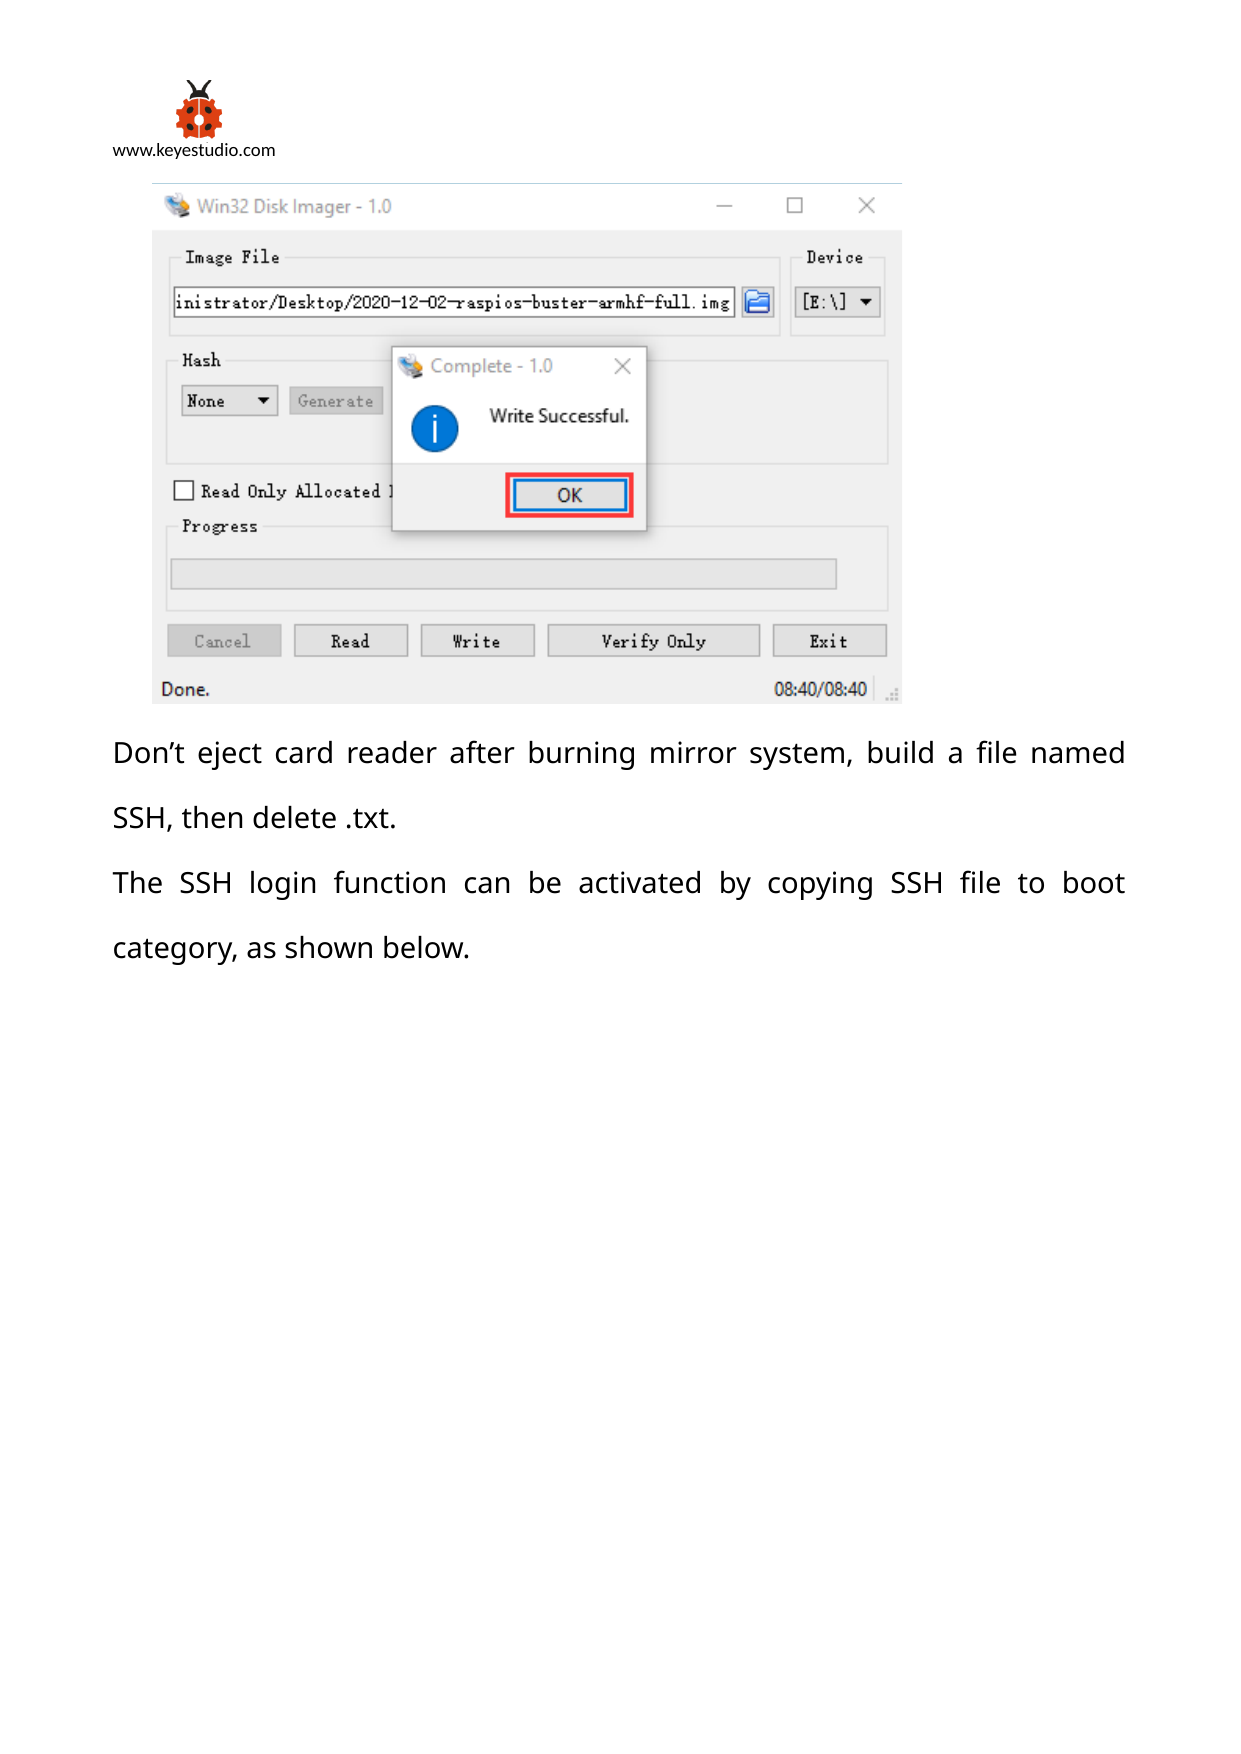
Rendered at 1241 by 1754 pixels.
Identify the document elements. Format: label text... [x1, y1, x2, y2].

picture [152, 183, 903, 704]
list Don’t eject card reader after burning mirror system, build a file named SSH, then delete .txt. [112, 720, 1128, 850]
list The SSH login function can be activated by copying SSH file to boot category, as shown below. [112, 850, 1128, 980]
picture [164, 80, 241, 143]
